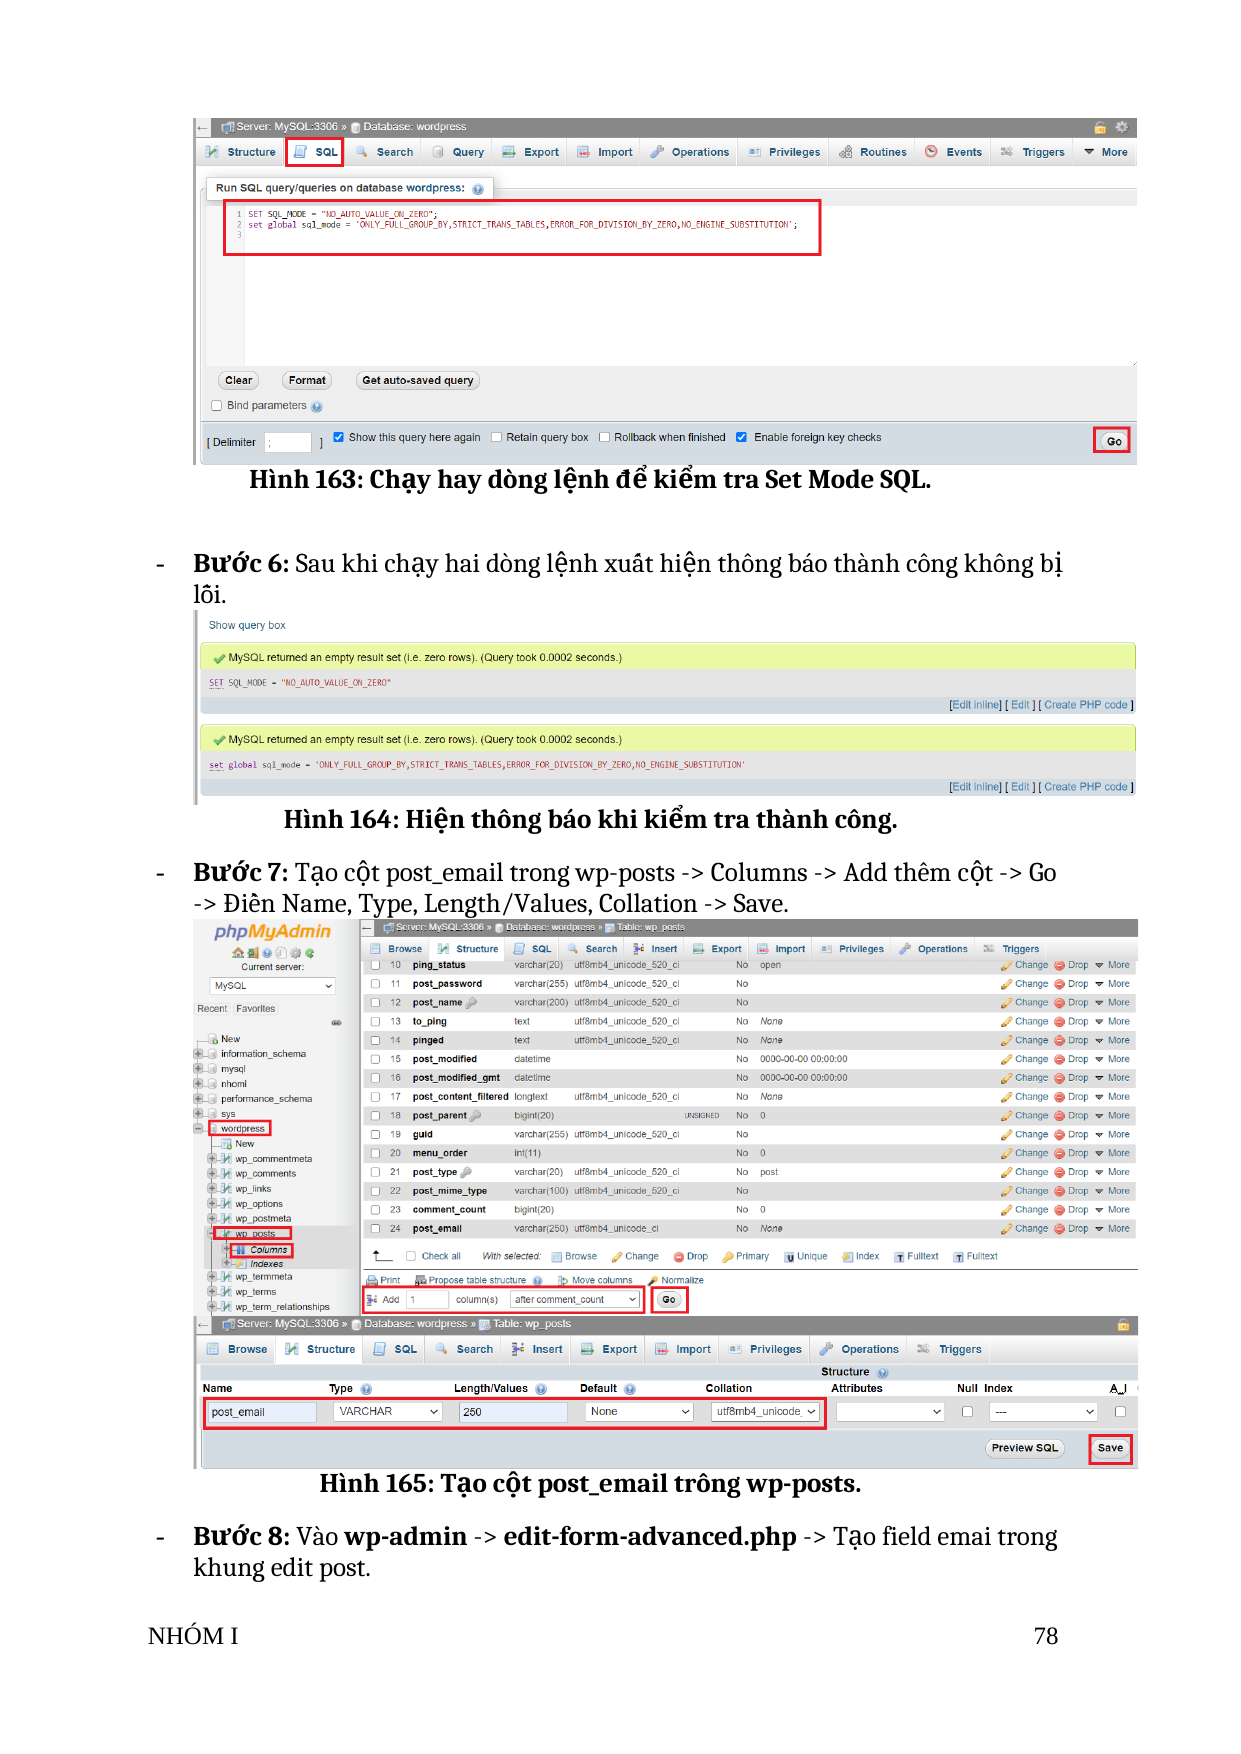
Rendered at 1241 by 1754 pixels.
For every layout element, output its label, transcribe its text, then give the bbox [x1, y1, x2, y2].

text Hình 163: Chạy hay dòng lệnh để kiểm tra Set Mode SQL. [118, 464, 1063, 496]
picture [193, 118, 1137, 465]
list Bước 7: Tạo cột post_email trong wp-posts -> Columns -> Add thêm cột -> Go -> Điền Name, Type, Length/Values, Collation -> Save. [156, 856, 1063, 920]
list Bước 6: Sau khi chạy hai dòng lệnh xuất hiện thông báo thành công không bị lỗi. [156, 547, 1063, 611]
text Hình 165: Tạo cột post_email trông wp-posts. [118, 1468, 1063, 1499]
picture [193, 610, 1139, 805]
text Hình 164: Hiện thông báo khi kiểm tra thành công. [118, 804, 1063, 836]
list Bước 8: Vào wp-admin -> edit-form-advanced.php -> Tạo field emai trong khung edit post. [156, 1520, 1063, 1584]
picture [193, 919, 1139, 1469]
